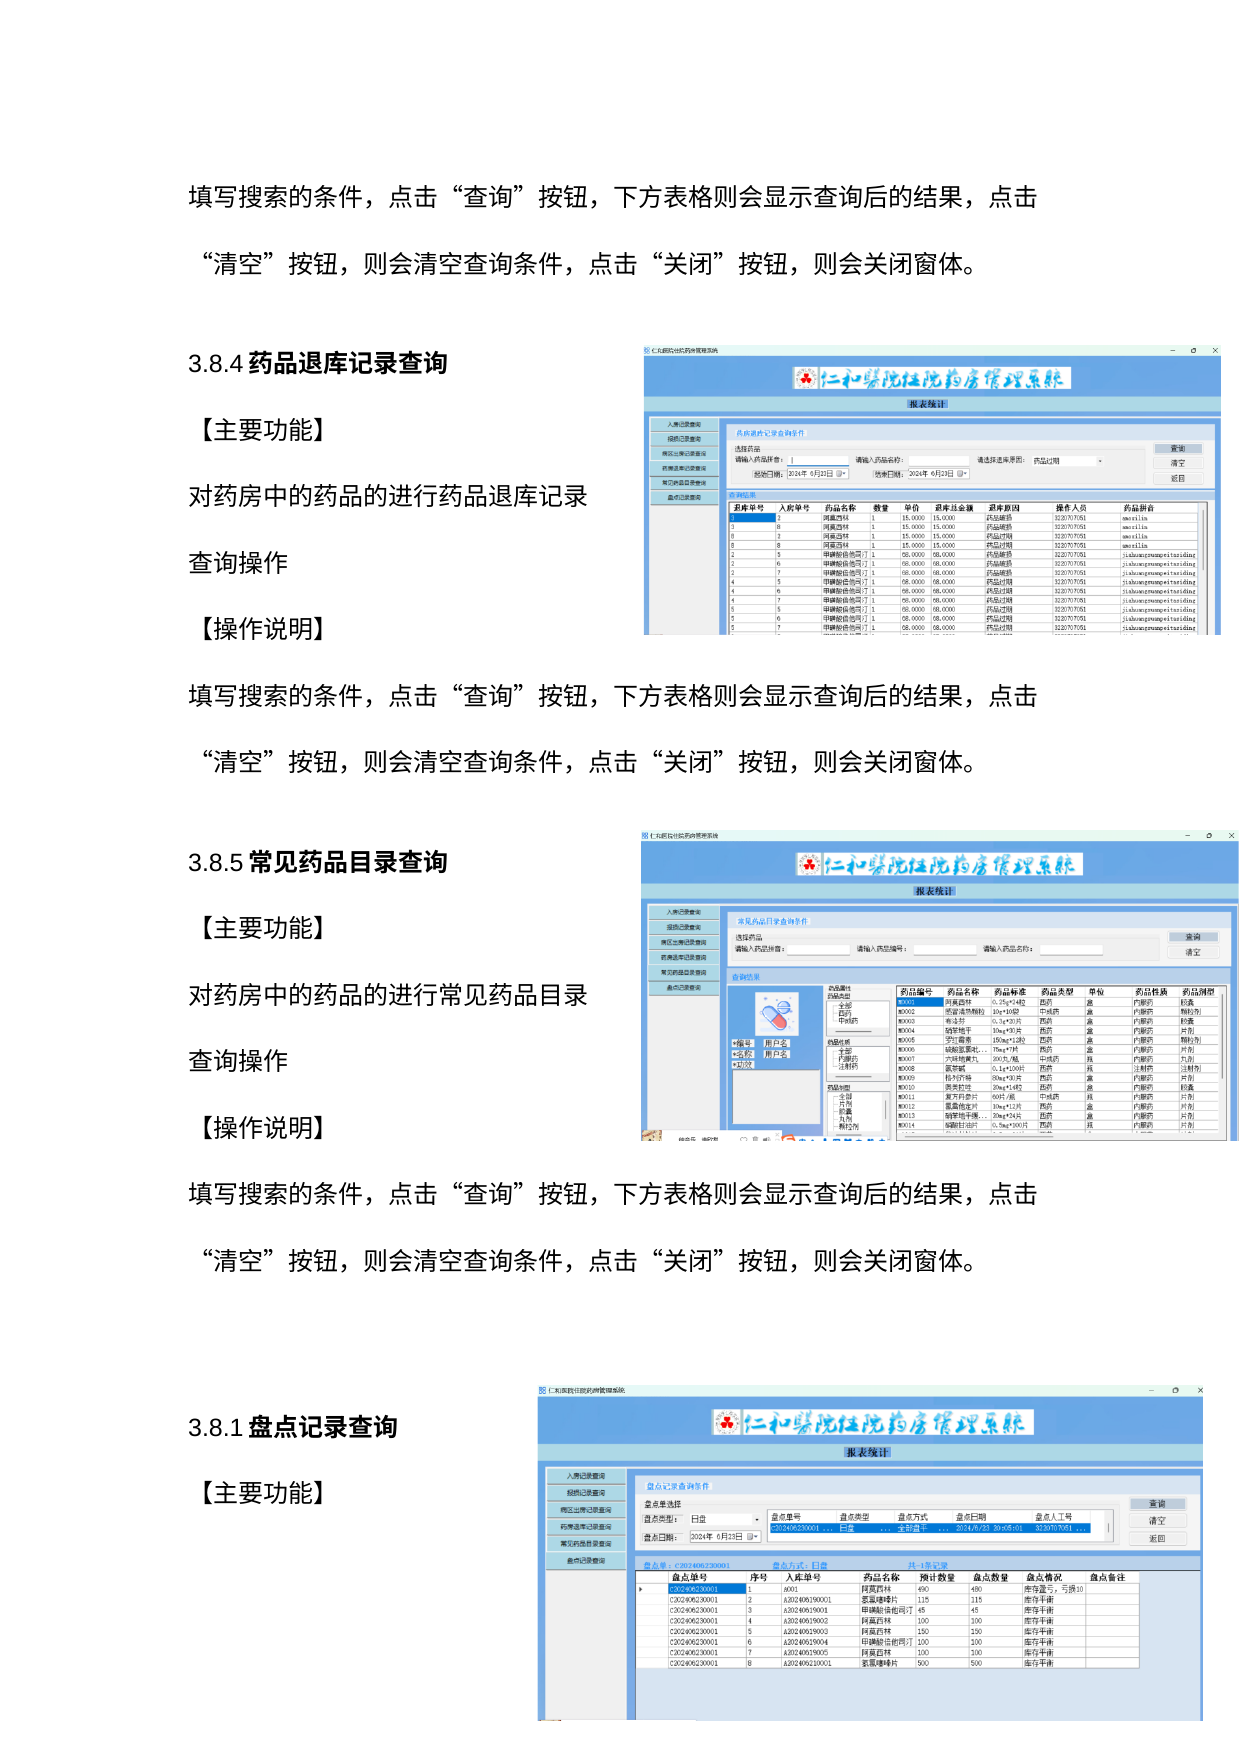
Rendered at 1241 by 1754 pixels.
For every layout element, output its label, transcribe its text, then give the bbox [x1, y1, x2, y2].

picture [537, 1385, 1203, 1721]
text 3.8.4药品退库记录查询 [188, 329, 1052, 395]
text 【主要功能】 [188, 1458, 537, 1525]
text 【主要功能】 [188, 893, 641, 960]
text 对药房中的药品的进行常见药品目录查询操作 [188, 960, 641, 1093]
text 填写搜索的条件，点击“查询”按钮，下方表格则会显示查询后的结果，点击“清空”按钮，则会清空查询条件，点击“关闭”按钮，则会关闭窗体。 [188, 661, 1052, 794]
text 【操作说明】 [188, 594, 1052, 661]
text 3.8.1盘点记录查询 [188, 1392, 537, 1458]
text 填写搜索的条件，点击“查询”按钮，下方表格则会显示查询后的结果，点击“清空”按钮，则会清空查询条件，点击“关闭”按钮，则会关闭窗体。 [188, 1159, 1052, 1292]
text 填写搜索的条件，点击“查询”按钮，下方表格则会显示查询后的结果，点击“清空”按钮，则会清空查询条件，点击“关闭”按钮，则会关闭窗体。 [188, 162, 1052, 295]
picture [643, 345, 1221, 635]
text 【操作说明】 [188, 1093, 1052, 1159]
text 3.8.5常见药品目录查询 [188, 827, 1052, 893]
text 对药房中的药品的进行药品退库记录查询操作 [188, 462, 643, 594]
text 【主要功能】 [188, 395, 643, 462]
picture [641, 830, 1239, 1141]
